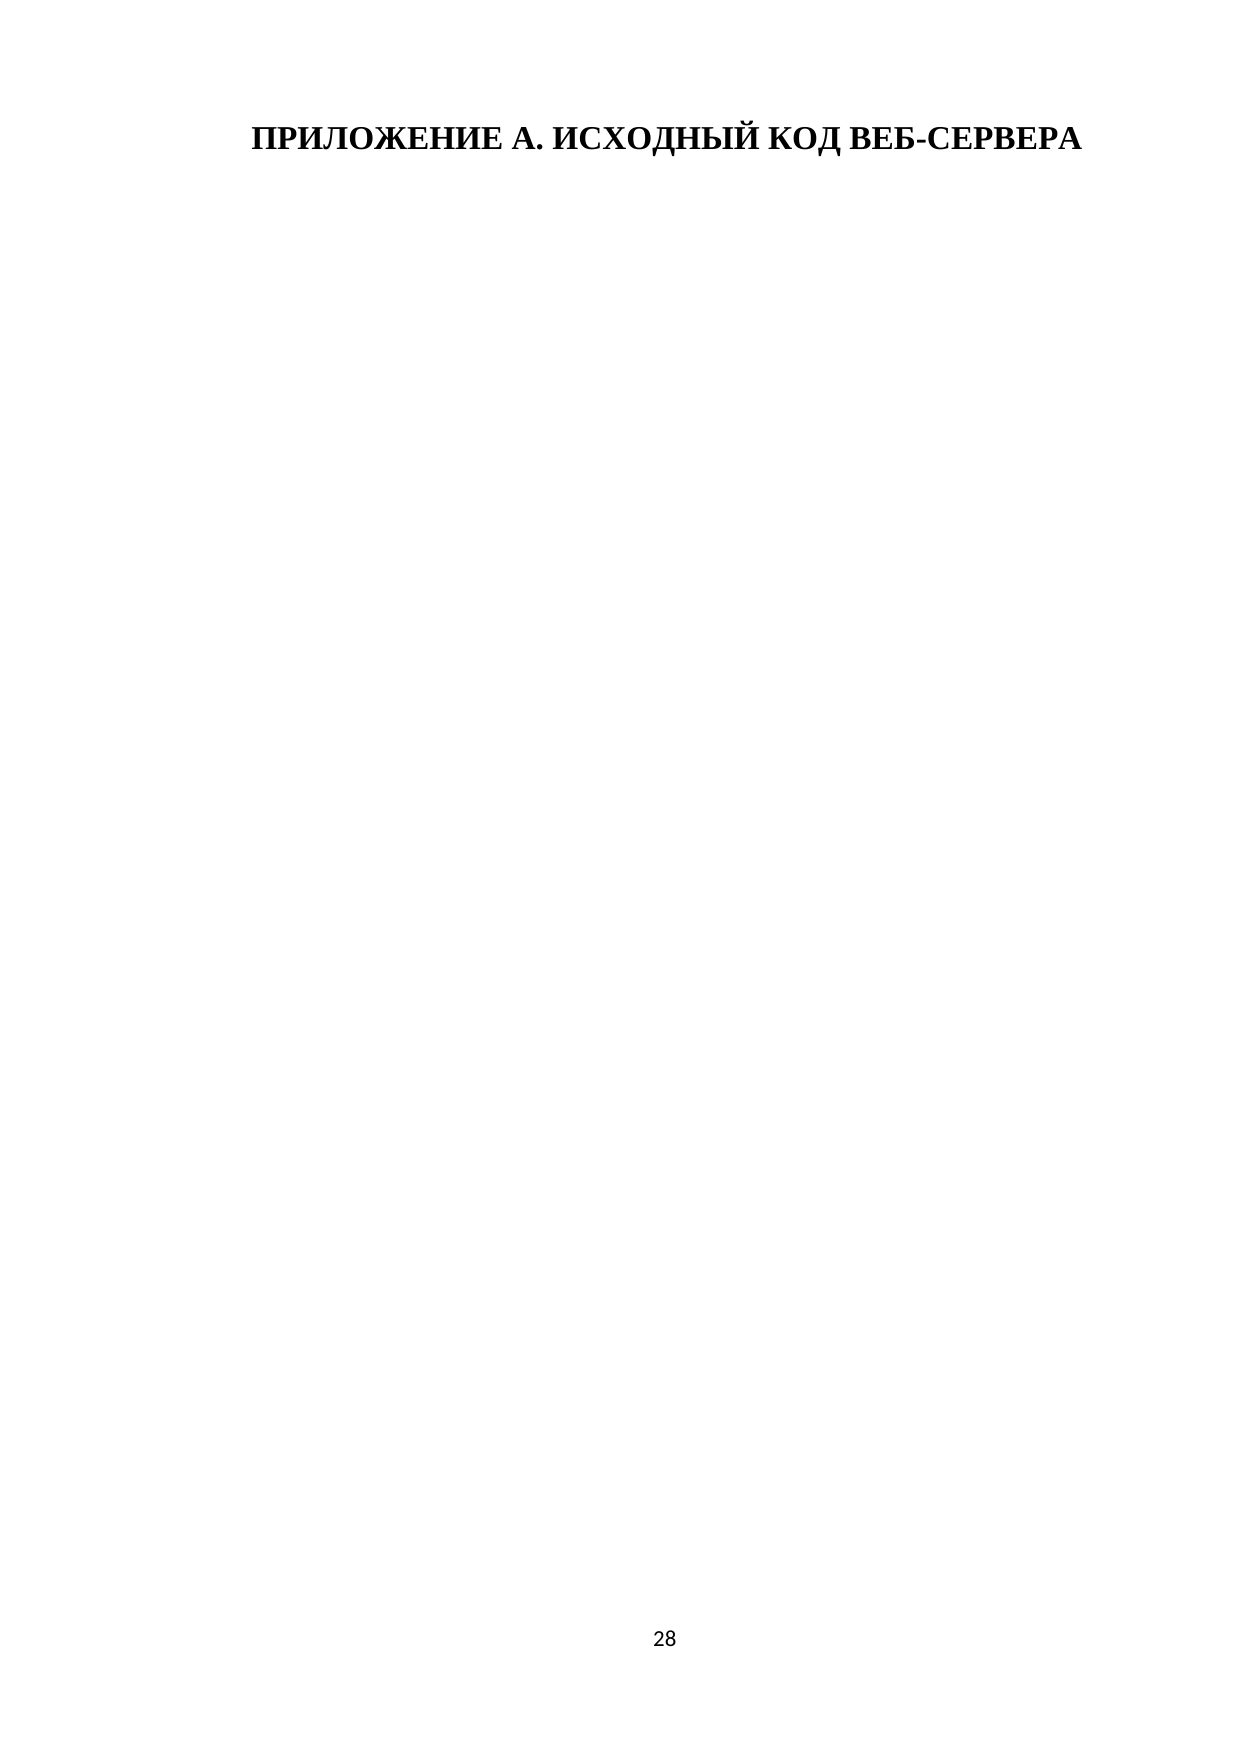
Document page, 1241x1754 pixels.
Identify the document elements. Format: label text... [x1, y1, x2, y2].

text ПРИЛОЖЕНИЕ А. ИСХОДНЫЙ КОД ВЕБ-СЕРВЕРА [177, 118, 1152, 156]
